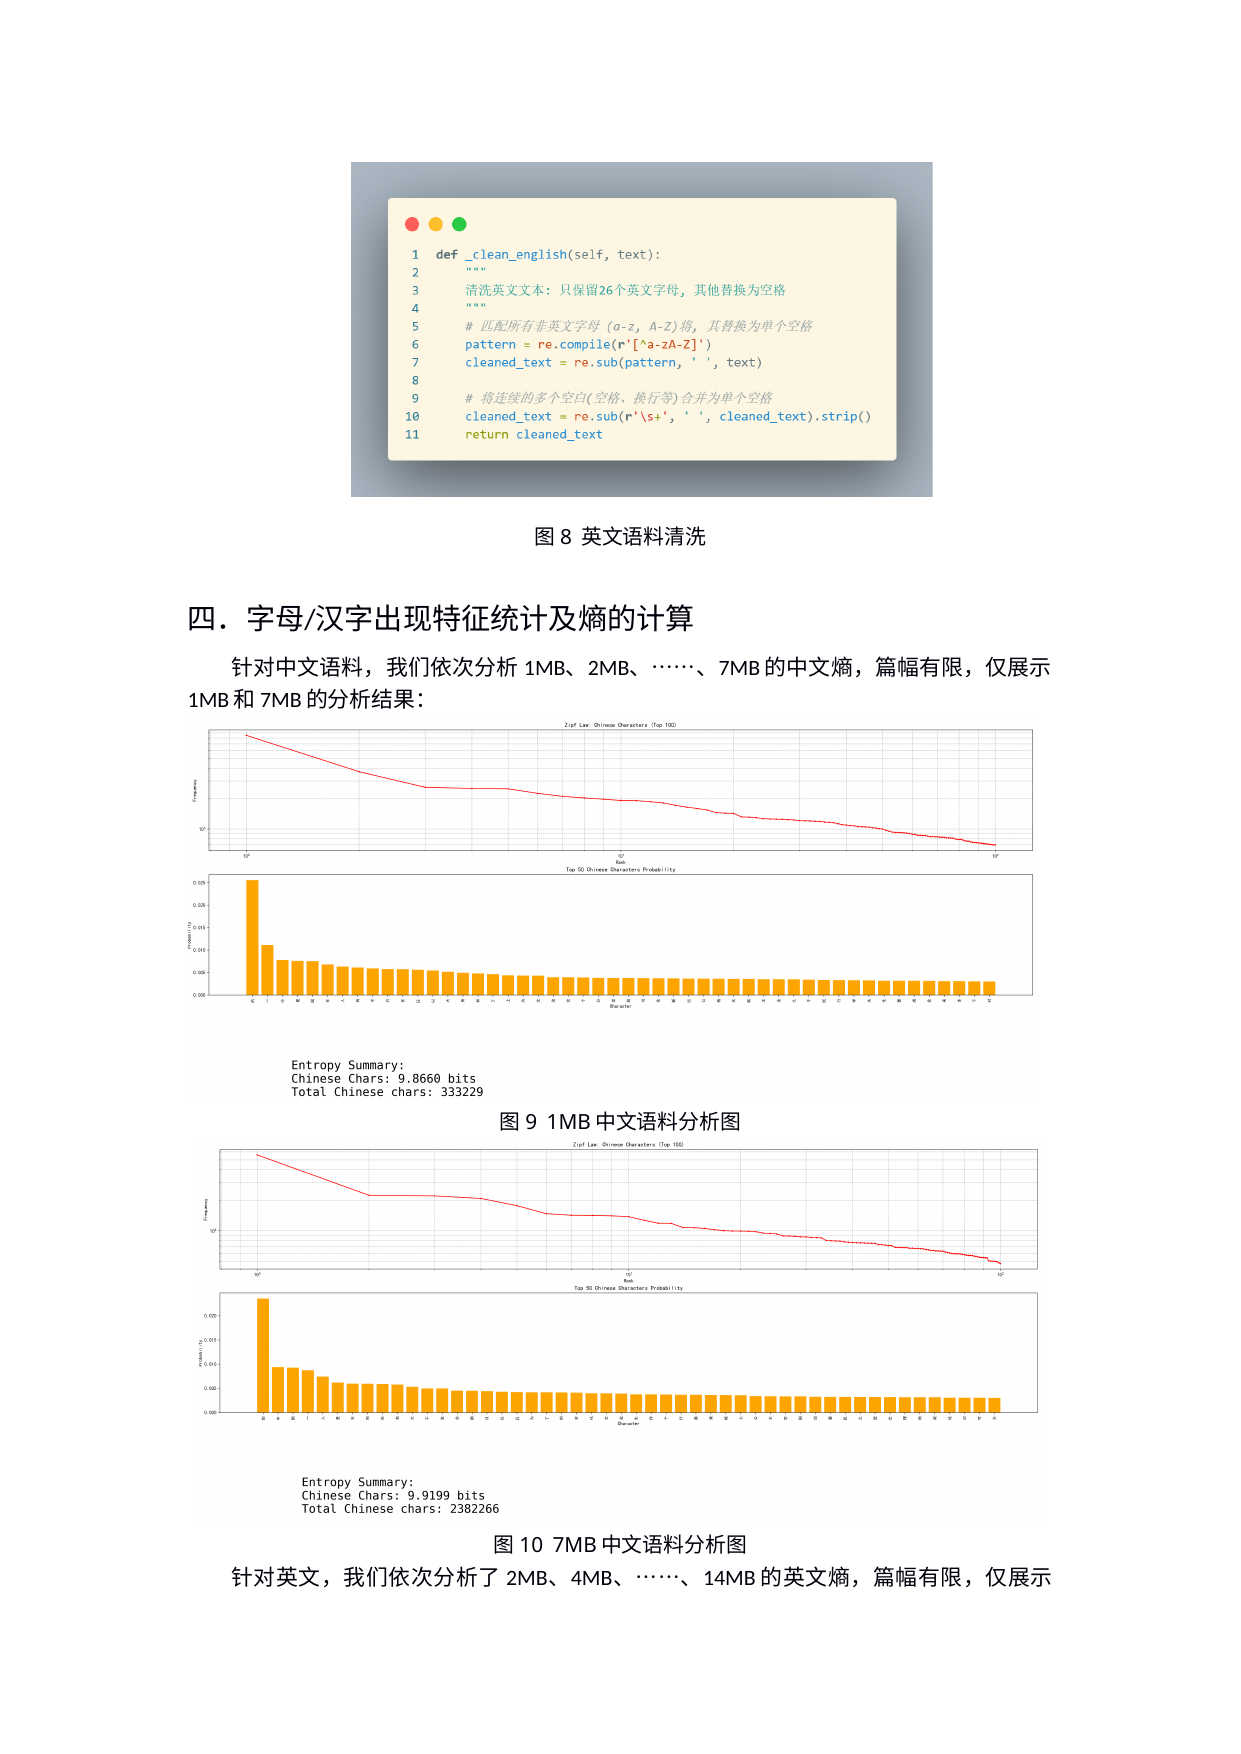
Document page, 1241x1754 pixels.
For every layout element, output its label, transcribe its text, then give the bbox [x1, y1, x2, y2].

text 图 10 7MB中文语料分析图 [187, 1527, 1053, 1559]
text 图 9 1MB中文语料分析图 [187, 1104, 1053, 1137]
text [187, 1559, 1053, 1592]
picture [198, 1137, 1042, 1527]
text 针对中文语料，我们依次分析1MB、2MB、……、7MB的中文熵，篇幅有限，仅展示1MB和7MB的分析结果： [187, 649, 1053, 714]
text 图 8 英文语料清洗 [187, 519, 1053, 552]
text 四．字母/汉字出现特征统计及熵的计算 [187, 584, 1053, 649]
picture [351, 162, 933, 497]
picture [187, 714, 1038, 1100]
